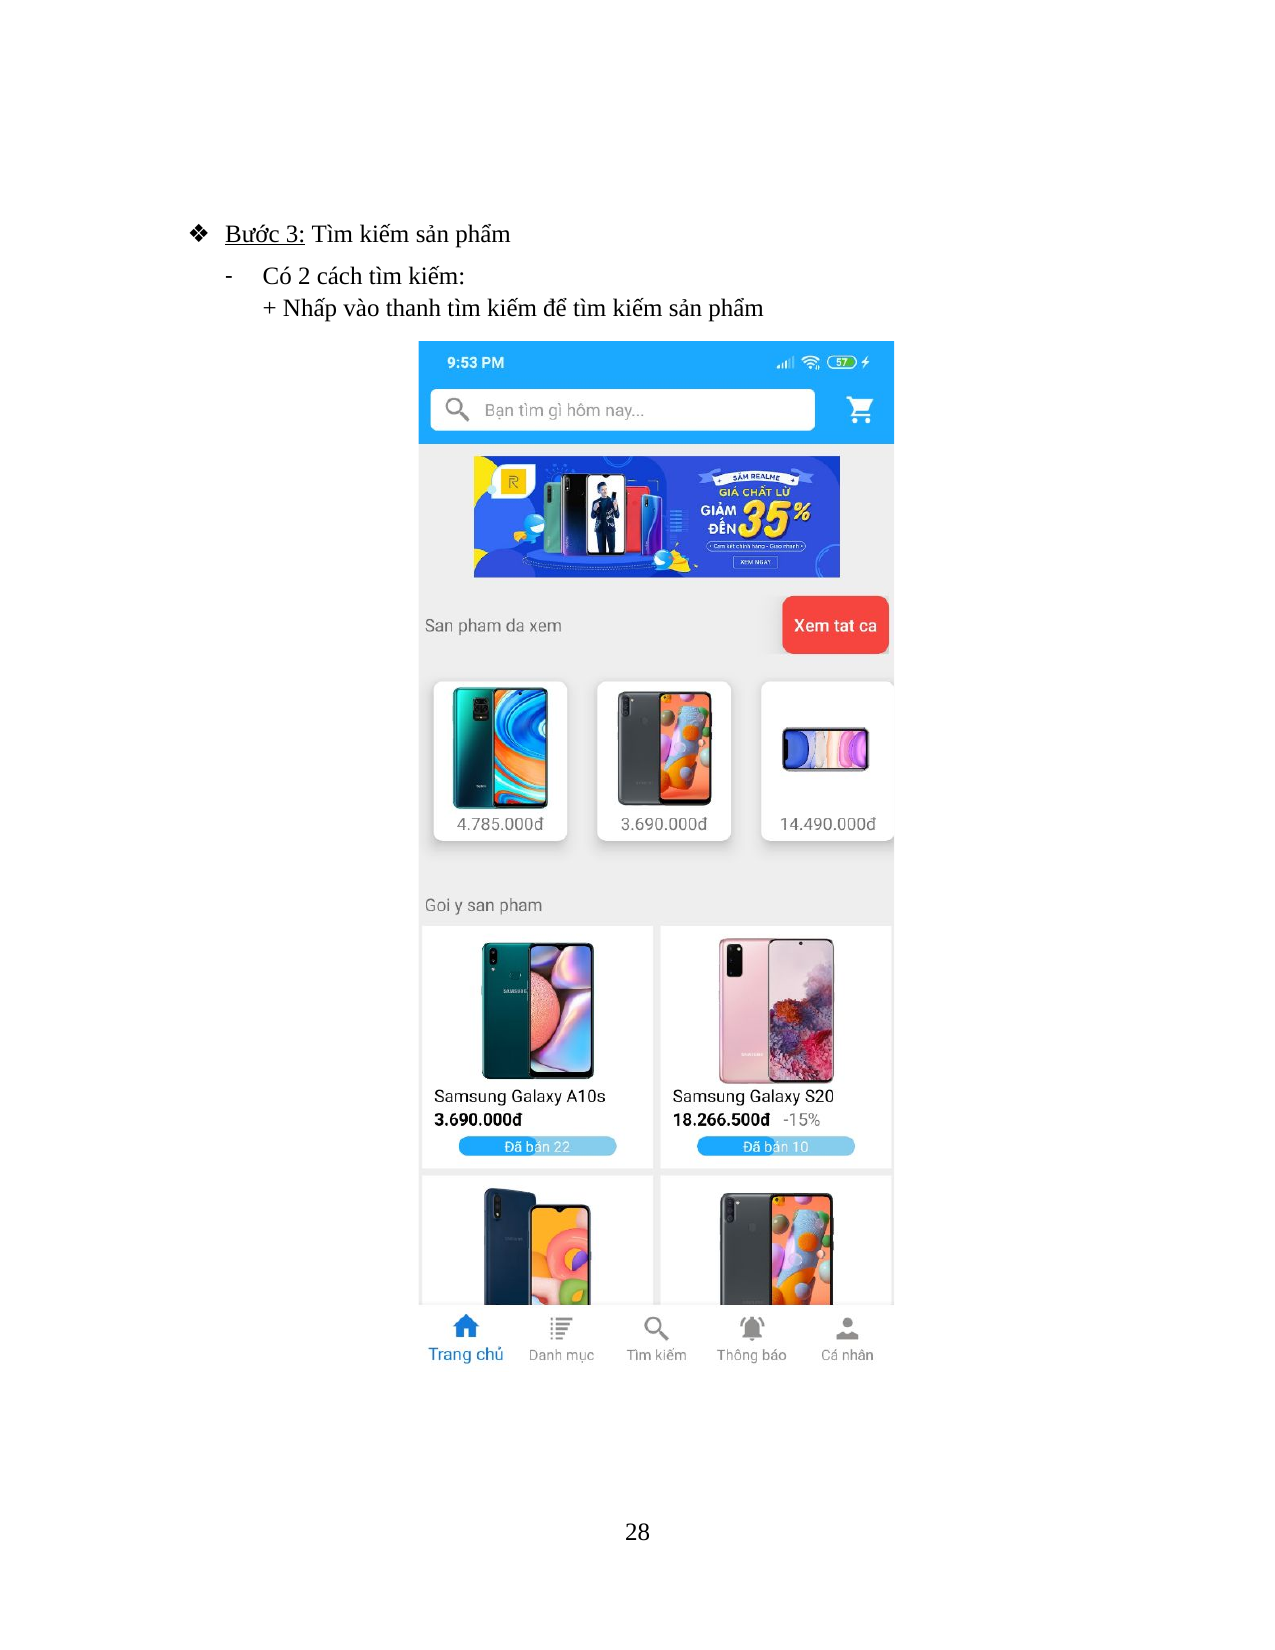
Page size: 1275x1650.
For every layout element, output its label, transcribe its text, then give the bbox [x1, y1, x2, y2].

list Bước 3: Tìm kiếm sản phẩm [187, 205, 1125, 256]
list Có 2 cách tìm kiếm: [225, 260, 1125, 291]
text + Nhấp vào thanh tìm kiếm để tìm kiếm sản phẩm [262, 293, 1125, 322]
picture [418, 341, 895, 1372]
